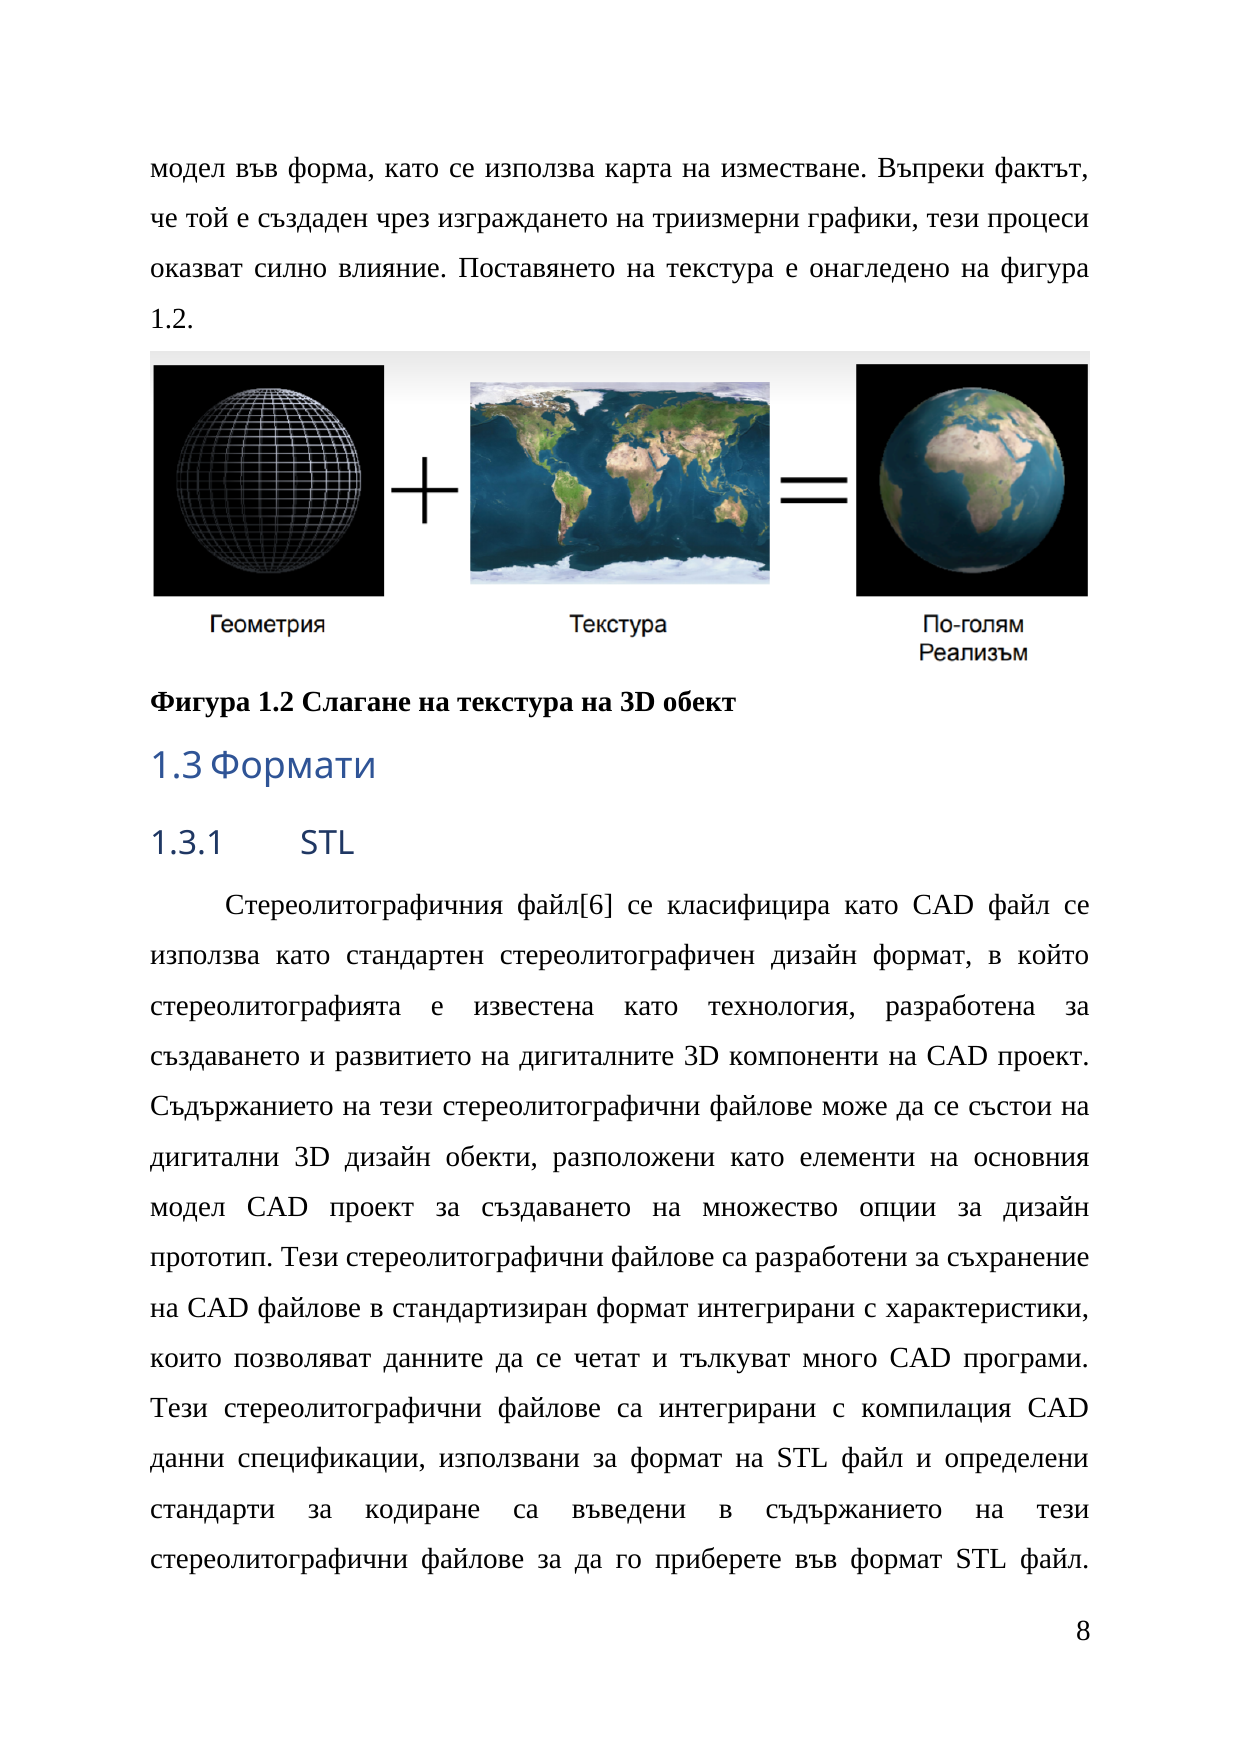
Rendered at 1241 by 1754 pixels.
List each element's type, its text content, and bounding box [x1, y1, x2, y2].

subtitle STL [150, 819, 1090, 864]
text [150, 887, 1090, 1575]
subtitle Формати [150, 738, 1090, 789]
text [150, 150, 1090, 334]
picture [150, 351, 1090, 667]
text Фигура 1.2 Слагане на текстура на 3D обект [150, 684, 1090, 717]
